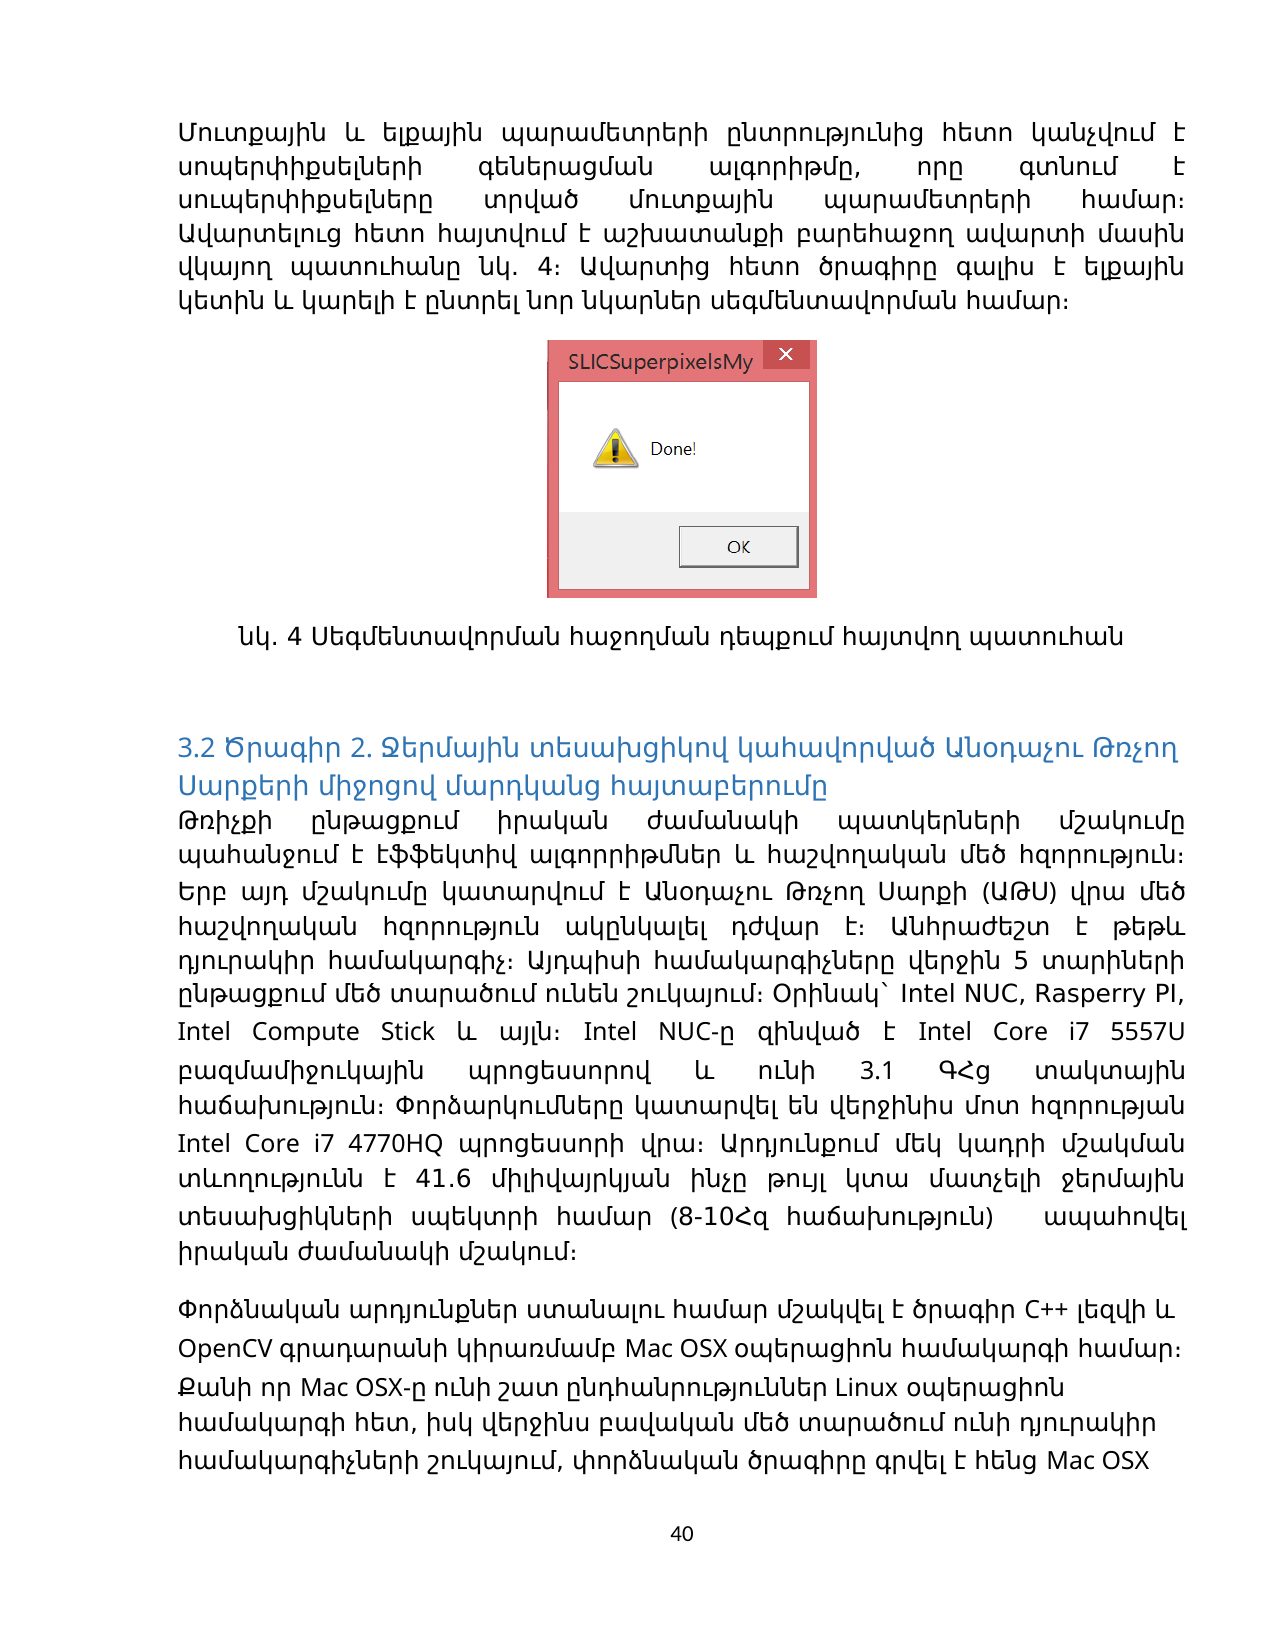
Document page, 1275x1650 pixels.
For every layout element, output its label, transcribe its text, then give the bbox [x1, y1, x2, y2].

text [177, 1291, 1186, 1476]
picture [547, 340, 817, 598]
text Թռիչքի ընթացքում իրական ժամանակի պատկերների մշակումը պահանջում է էֆֆեկտիվ ալգորրիթմներ և հաշվողական մեծ հզորություն։ Երբ այդ մշակումը կատարվում է Անօդաչու Թռչող Սարքի (ԱԹՍ) վրա մեծ հաշվողական հզորություն ակընկալել դժվար է։ Անհրաժեշտ է թեթև դյուրակիր համակարգիչ։ Այդպիսի համակարգիչները վերջին 5 տարիների ընթացքում մեծ տարածում ունեն շուկայում։ Օրինակ` Intel NUC, Rasperry PI, Intel Compute Stick և այլն։ Intel NUC-ը զինված է Intel Core i7 5557U բազմամիջուկային պրոցեսսորով և ունի 3.1 ԳՀց տակտային հաճախություն։ Փորձարկումները կատարվել են վերջինիս մոտ հզորության Intel Core i7 4770HQ պրոցեսսորի վրա։ Արդյունքում մեկ կադրի մշակման տևողությունն է 41․6 միլիվայրկյան ինչը թույլ կտա մատչելի ջերմային տեսախցիկների սպեկտրի համար (8-10Հզ հաճախություն) ապահովել իրական ժամանակի մշակում։ [177, 806, 1186, 1266]
text Մուտքային և ելքային պարամետրերի ընտրությունից հետո կանչվում է սոպերփիքսելների գեներացման ալգորիթմը, որը գտնում է սուպերփիքսելները տրված մուտքային պարամետրերի համար։ Ավարտելուց հետո հայտվում է աշխատանքի բարեհաջող ավարտի մասին վկայող պատուհանը նկ․ 4։ Ավարտից հետո ծրագիրը գալիս է ելքային կետին և կարելի է ընտրել նոր նկարներ սեգմենտավորման համար։ [177, 118, 1186, 315]
text նկ․ 4 Սեգմենտավորման հաջողման դեպքում հայտվող պատուհան [177, 623, 1186, 652]
subtitle 3.2 Ծրագիր 2. Ջերմային տեսախցիկով կահավորված Անօդաչու Թռչող Սարքերի միջոցով մարդկանց հայտաբերումը [177, 728, 1186, 802]
